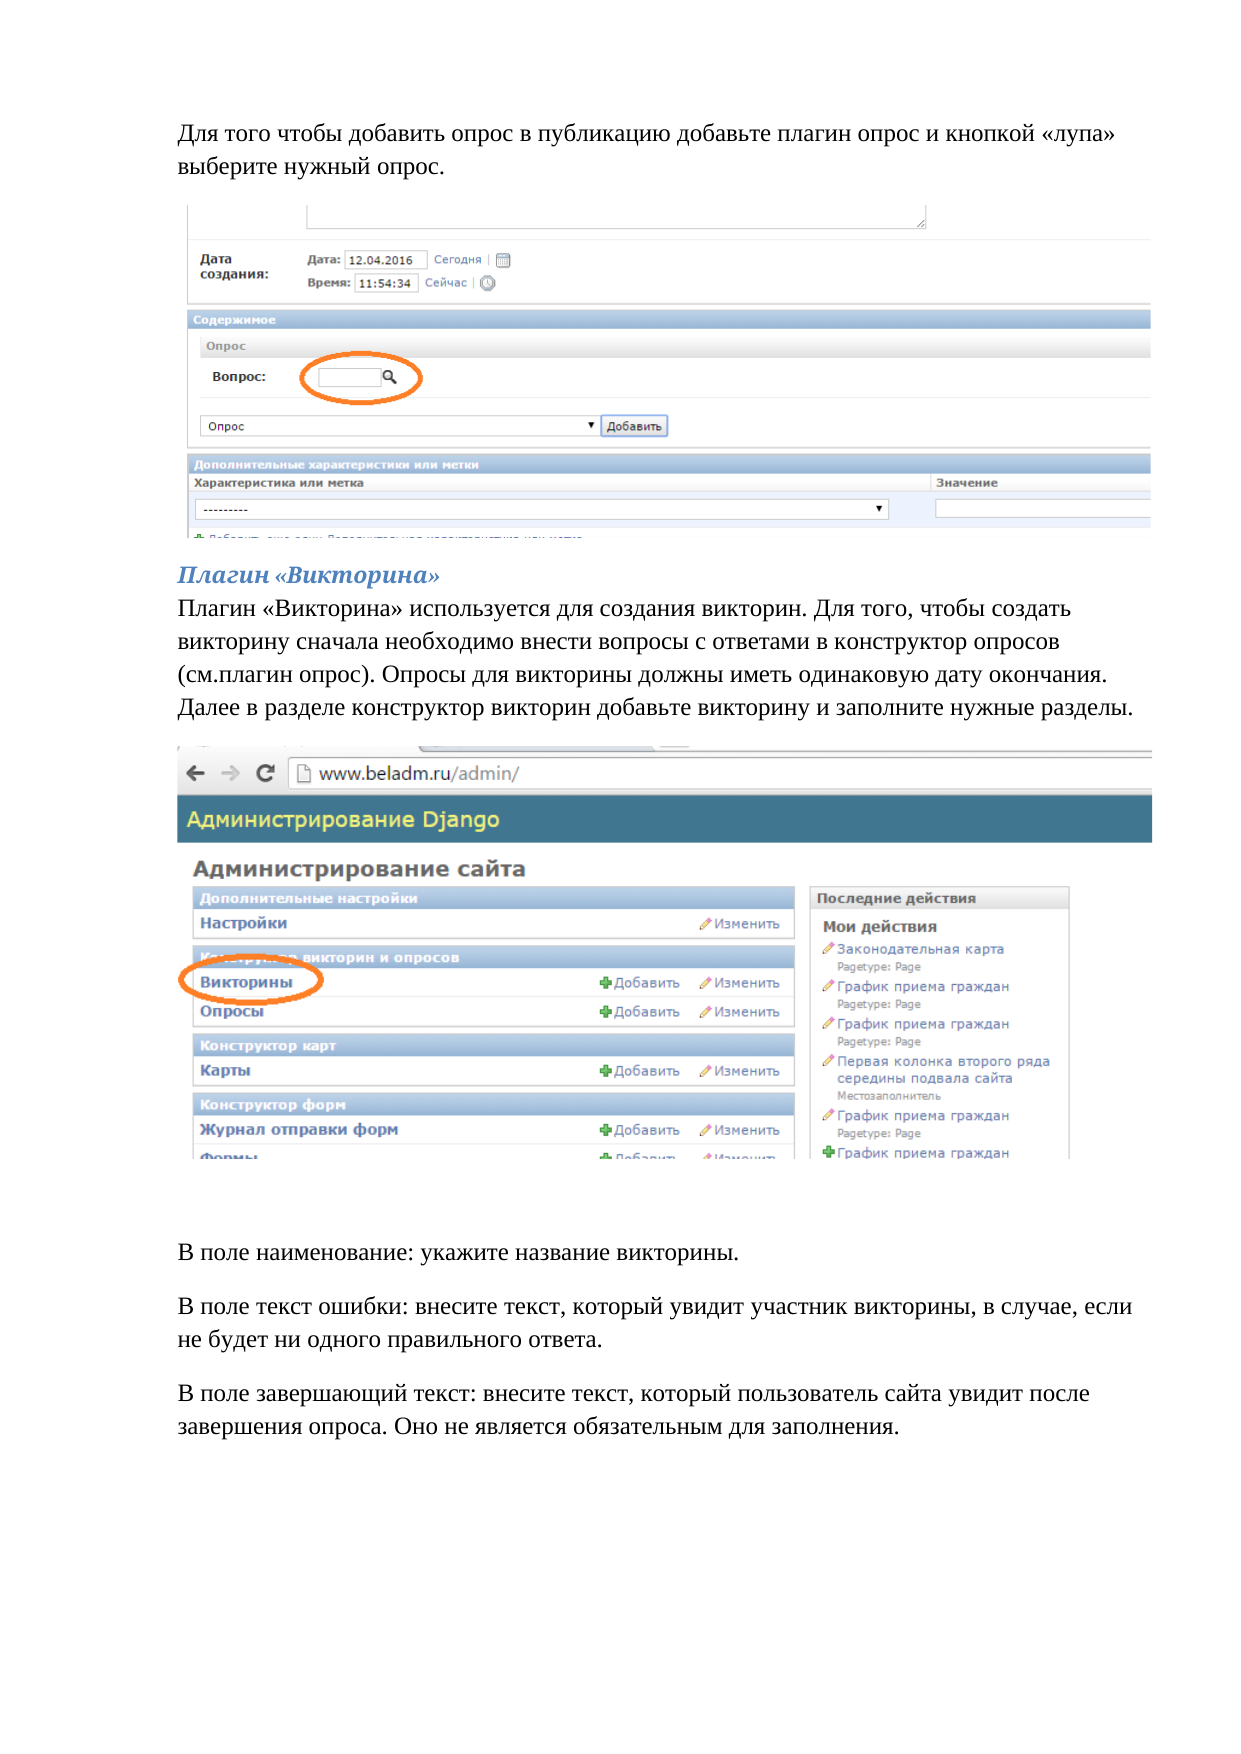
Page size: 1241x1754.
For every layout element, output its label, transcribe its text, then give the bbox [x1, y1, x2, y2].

text В поле наименование: укажите название викторины. [177, 1237, 1152, 1266]
picture [177, 746, 1153, 1159]
text В поле завершающий текст: внесите текст, который пользователь сайта увидит после завершения опроса. Оно не является обязательным для заполнения. [177, 1378, 1152, 1440]
text Плагин «Викторина» используется для создания викторин. Для того, чтобы создать викторину сначала необходимо внести вопросы с ответами в конструктор опросов (см.плагин опрос). Опросы для викторины должны иметь одинаковую дату окончания. Далее в разделе конструктор викторин добавьте викторину и заполните нужные разделы. [177, 593, 1152, 721]
picture [177, 205, 1151, 538]
text В поле текст ошибки: внесите текст, который увидит участник викторины, в случае, если не будет ни одного правильного ответа. [177, 1291, 1152, 1353]
text Для того чтобы добавить опрос в публикацию добавьте плагин опрос и кнопкой «лупа» выберите нужный опрос. [177, 118, 1152, 180]
subtitle Плагин «Викторина» [177, 563, 1152, 589]
